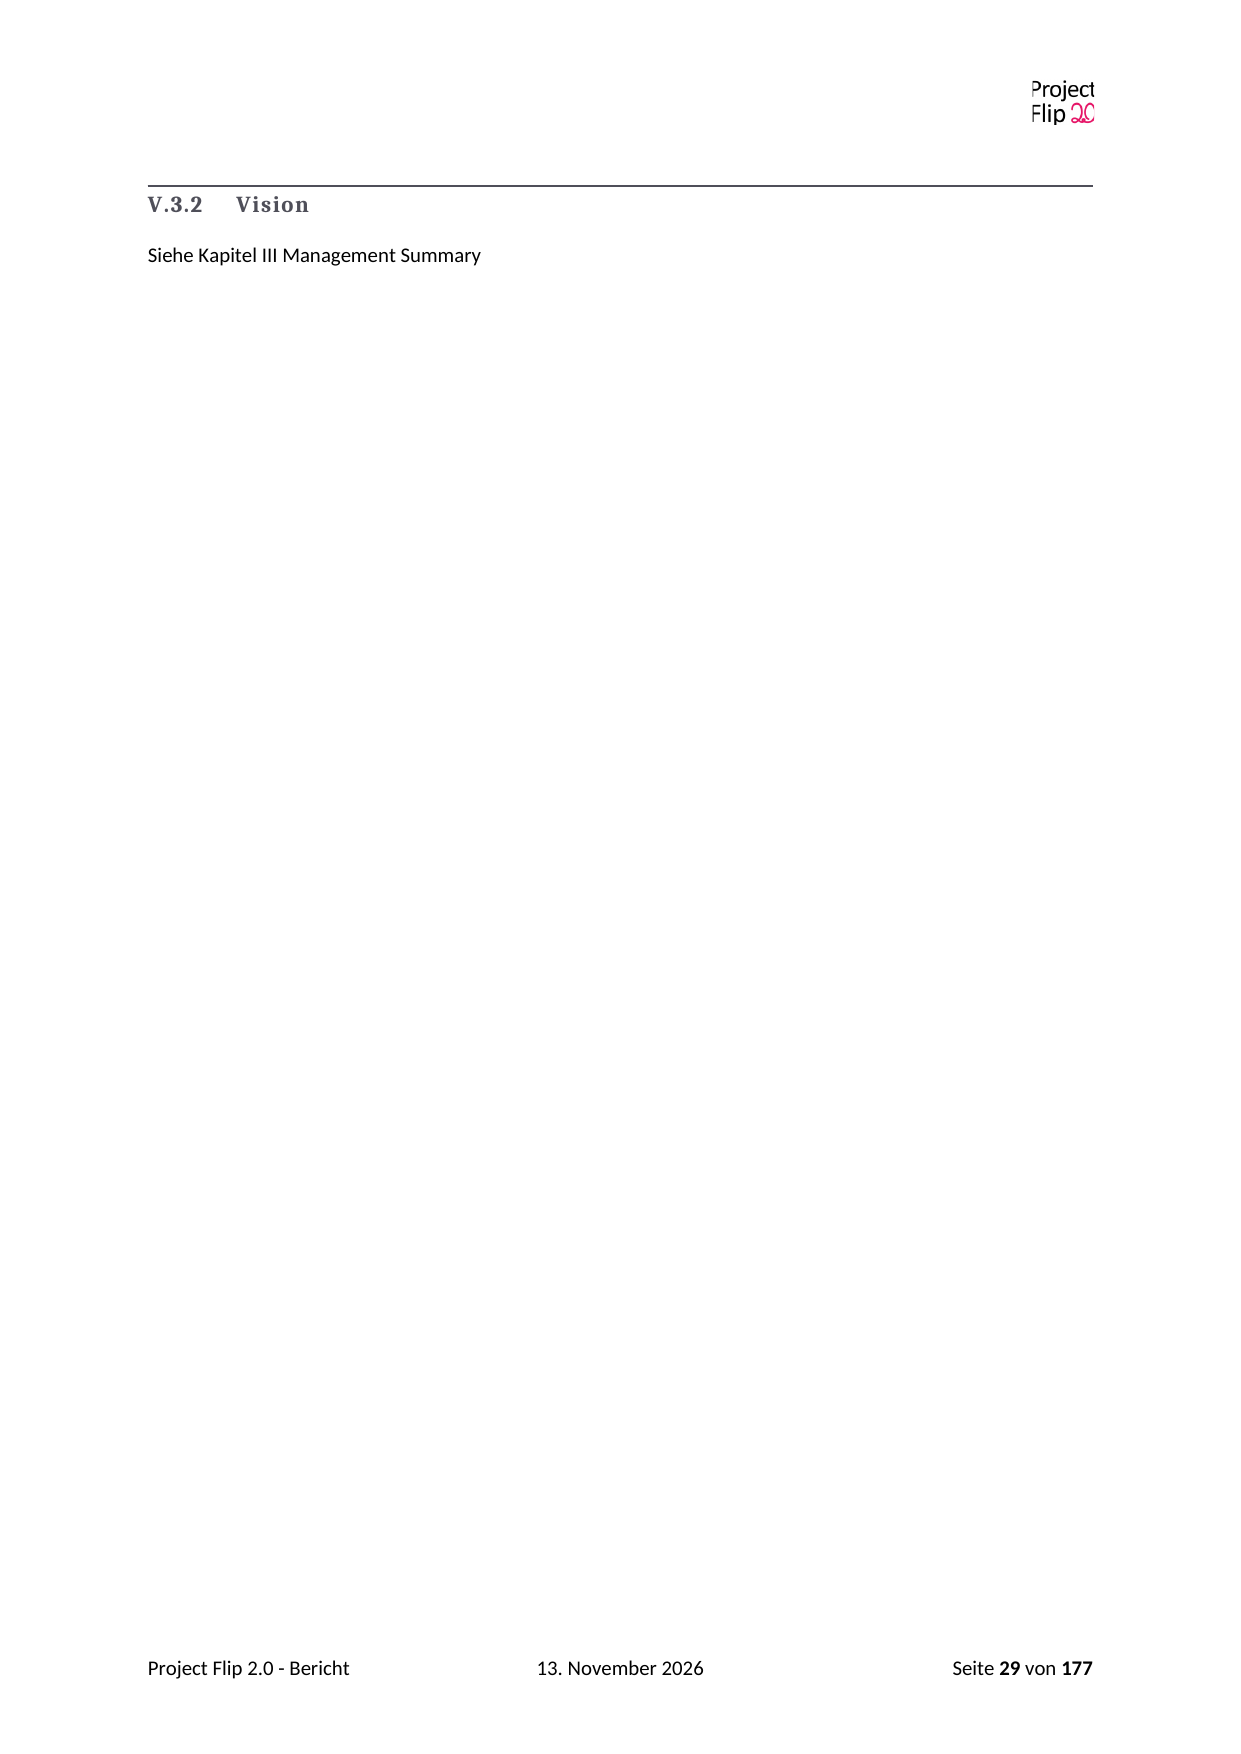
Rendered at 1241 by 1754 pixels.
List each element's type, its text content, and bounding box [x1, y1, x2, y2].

subtitle Vision [148, 187, 1093, 218]
picture [1081, 79, 1097, 124]
text Siehe Kapitel III Management Summary [148, 243, 1093, 268]
